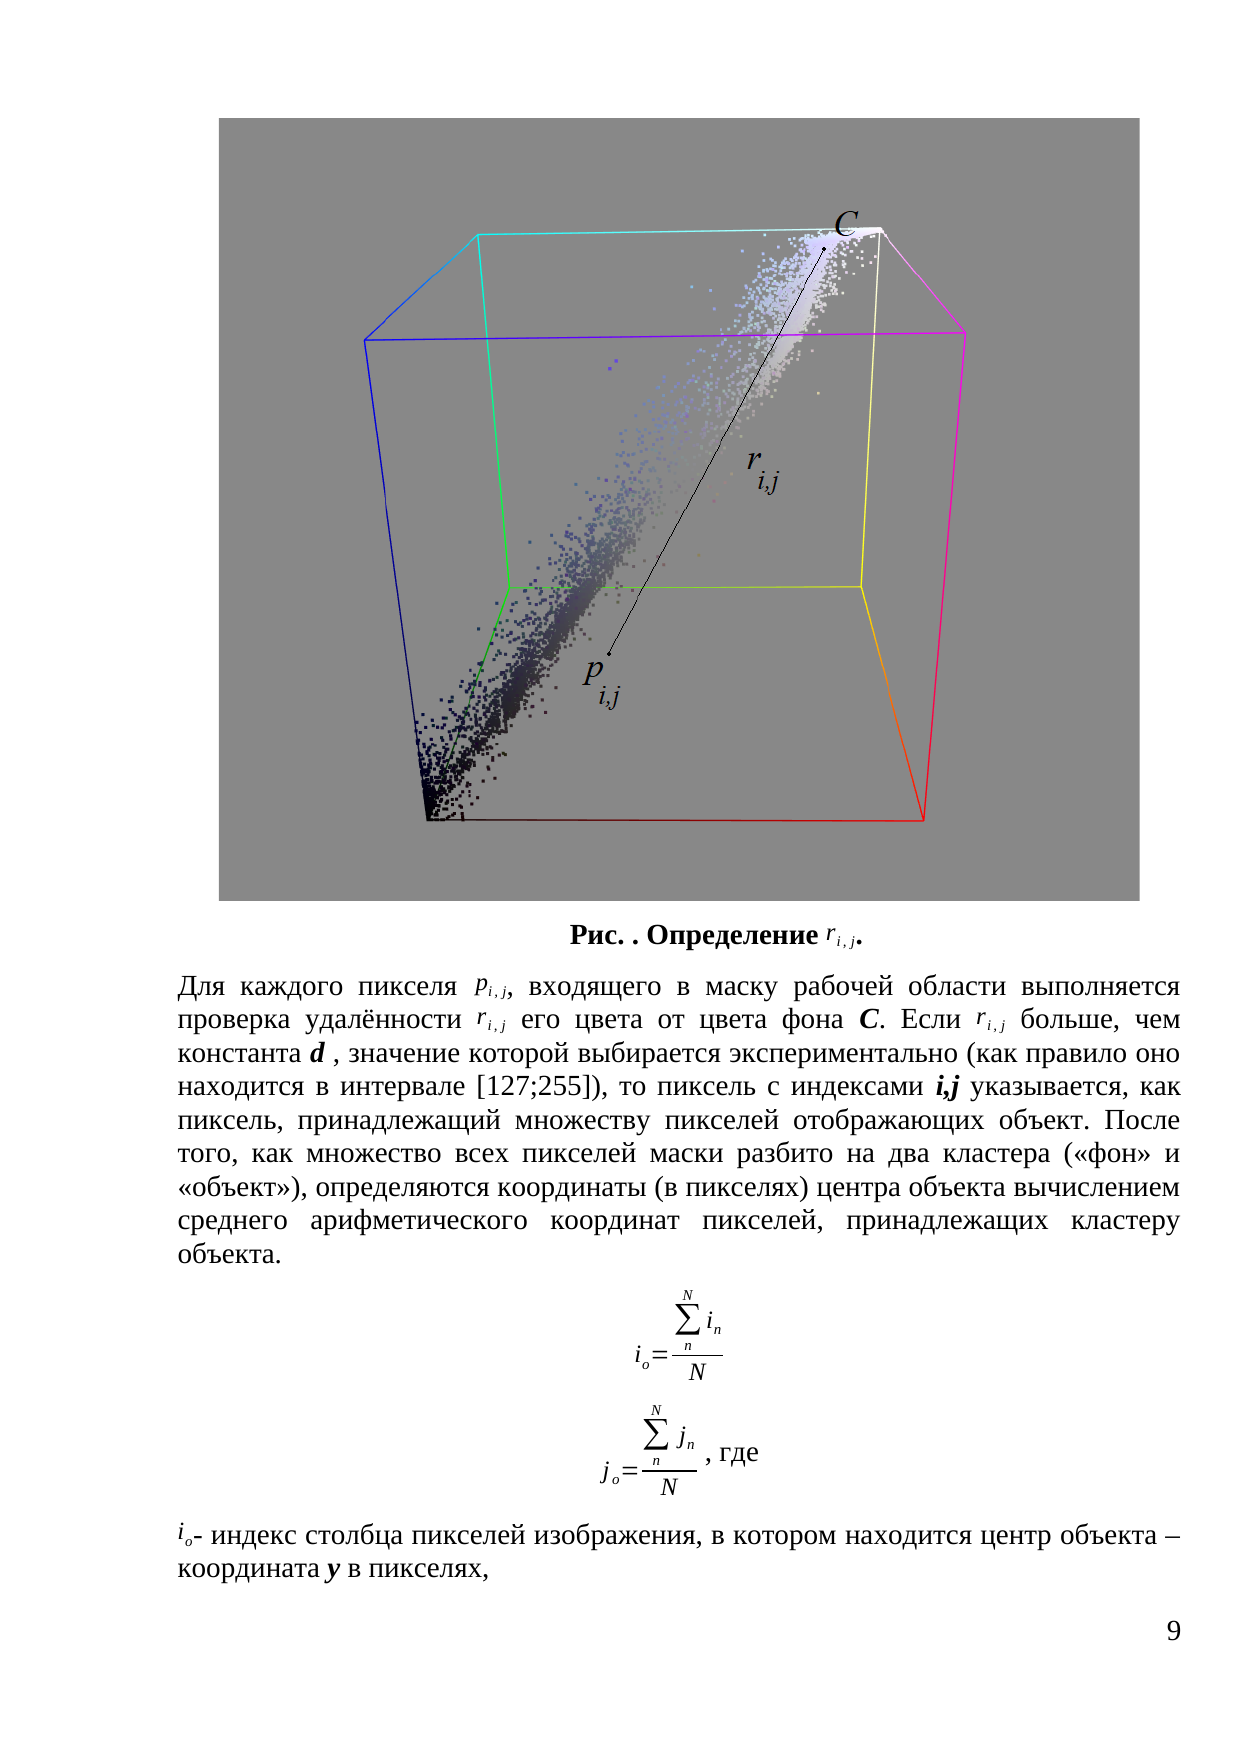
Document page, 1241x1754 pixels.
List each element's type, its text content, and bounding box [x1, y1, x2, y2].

text , где [177, 1402, 1181, 1500]
picture [218, 118, 1140, 901]
text Рис. . Определение . [177, 917, 1181, 951]
text - индекс столбца пикселей изображения, в котором находится центр объекта – координата y в пикселях, [177, 1517, 1181, 1584]
text Для каждого пикселя , входящего в маску рабочей области выполняется проверка удалённости его цвета от цвета фона C. Если больше, чем константа d , значение которой выбирается экспериментально (как правило оно находится в интервале [127;255]), то пиксель с индексами i,j указывается, как пиксель, принадлежащий множеству пикселей отображающих объект. После того, как множество всех пикселей маски разбито на два кластера («фон» и «объект»), определяются координаты (в пикселях) центра объекта вычислением среднего арифметического координат пикселей, принадлежащих кластеру объекта. [177, 968, 1181, 1269]
